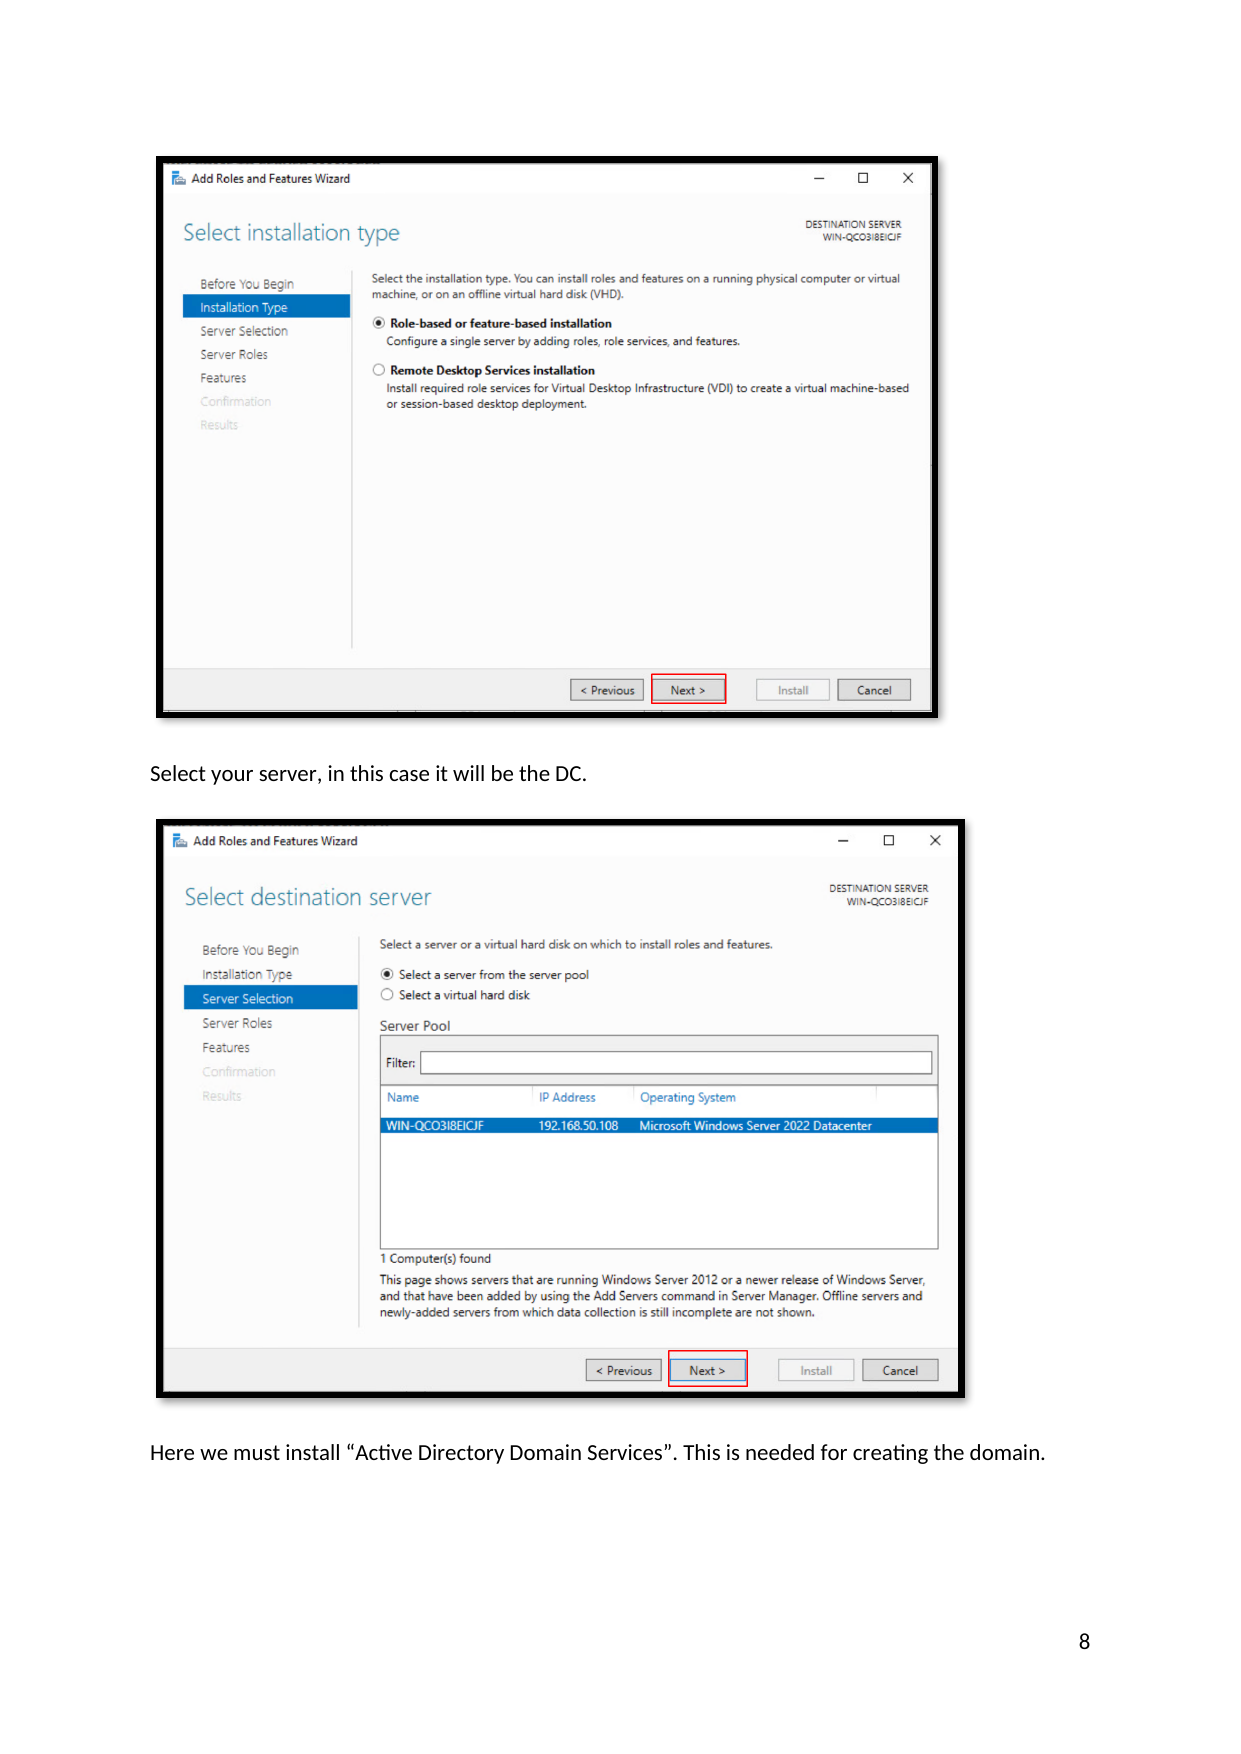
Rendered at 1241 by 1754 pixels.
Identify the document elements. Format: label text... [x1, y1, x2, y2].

text Here we must install “Active Directory Domain Services”. This is needed for creating the domain. [150, 1438, 1090, 1466]
text Select your server, in this case it will be the DC. [150, 759, 1090, 788]
picture [163, 825, 958, 1392]
picture [163, 163, 932, 712]
